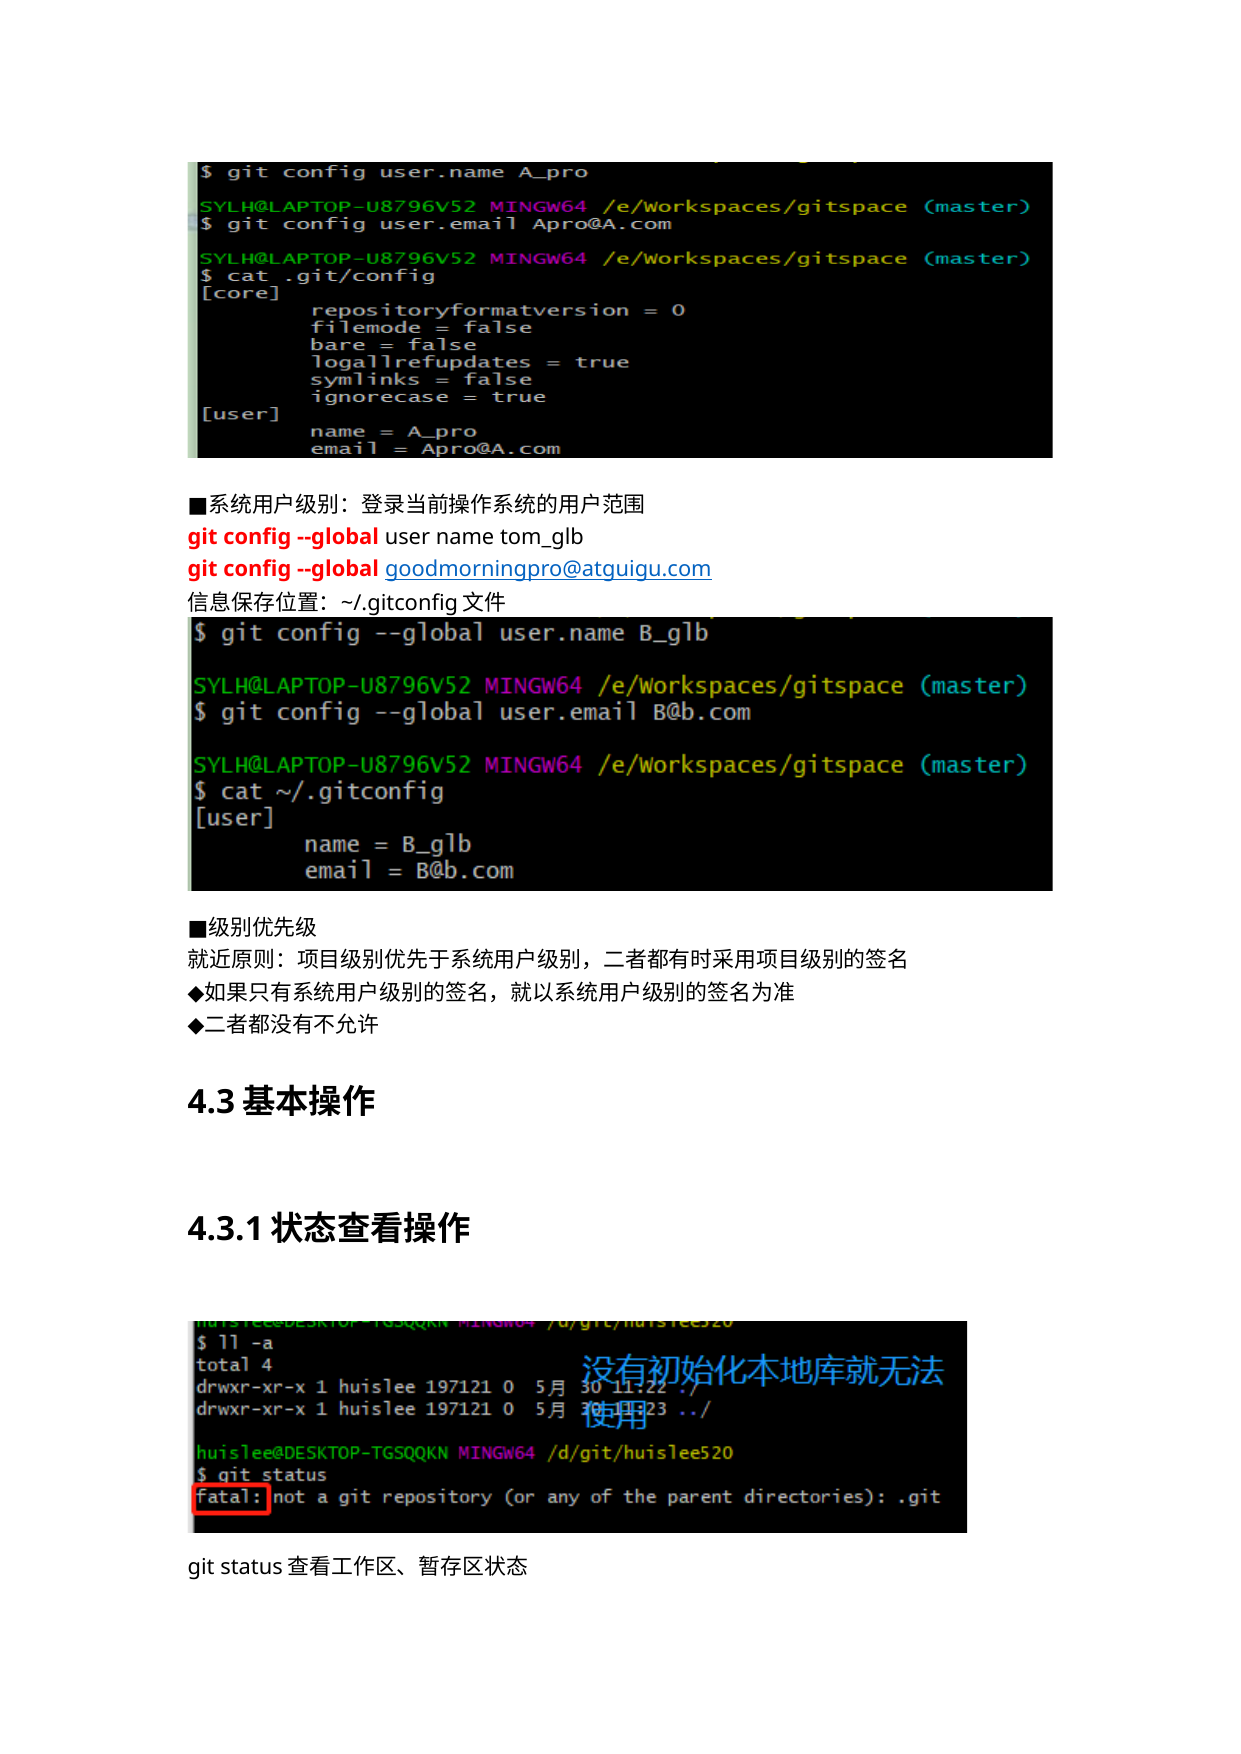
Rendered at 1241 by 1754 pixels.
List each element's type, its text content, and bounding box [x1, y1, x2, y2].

subtitle 4.3.1状态查看操作 [187, 1194, 1053, 1259]
text git config --global goodmorningpro@atguigu.com [187, 552, 1053, 584]
picture [187, 617, 1053, 891]
text ■级别优先级 [187, 909, 1053, 942]
text ◆如果只有系统用户级别的签名，就以系统用户级别的签名为准 [187, 974, 1053, 1007]
text ◆二者都没有不允许 [187, 1007, 1053, 1039]
picture [187, 1321, 968, 1533]
text git config --global user name tom_glb [187, 519, 1053, 552]
subtitle 4.3基本操作 [187, 1067, 1053, 1132]
text git status查看工作区、暂存区状态 [187, 1549, 1053, 1581]
text 就近原则：项目级别优先于系统用户级别，二者都有时采用项目级别的签名 [187, 942, 1053, 974]
text ■系统用户级别：登录当前操作系统的用户范围 [187, 487, 1053, 519]
text 信息保存位置：~/.gitconfig文件 [187, 584, 1053, 617]
picture [187, 162, 1053, 458]
